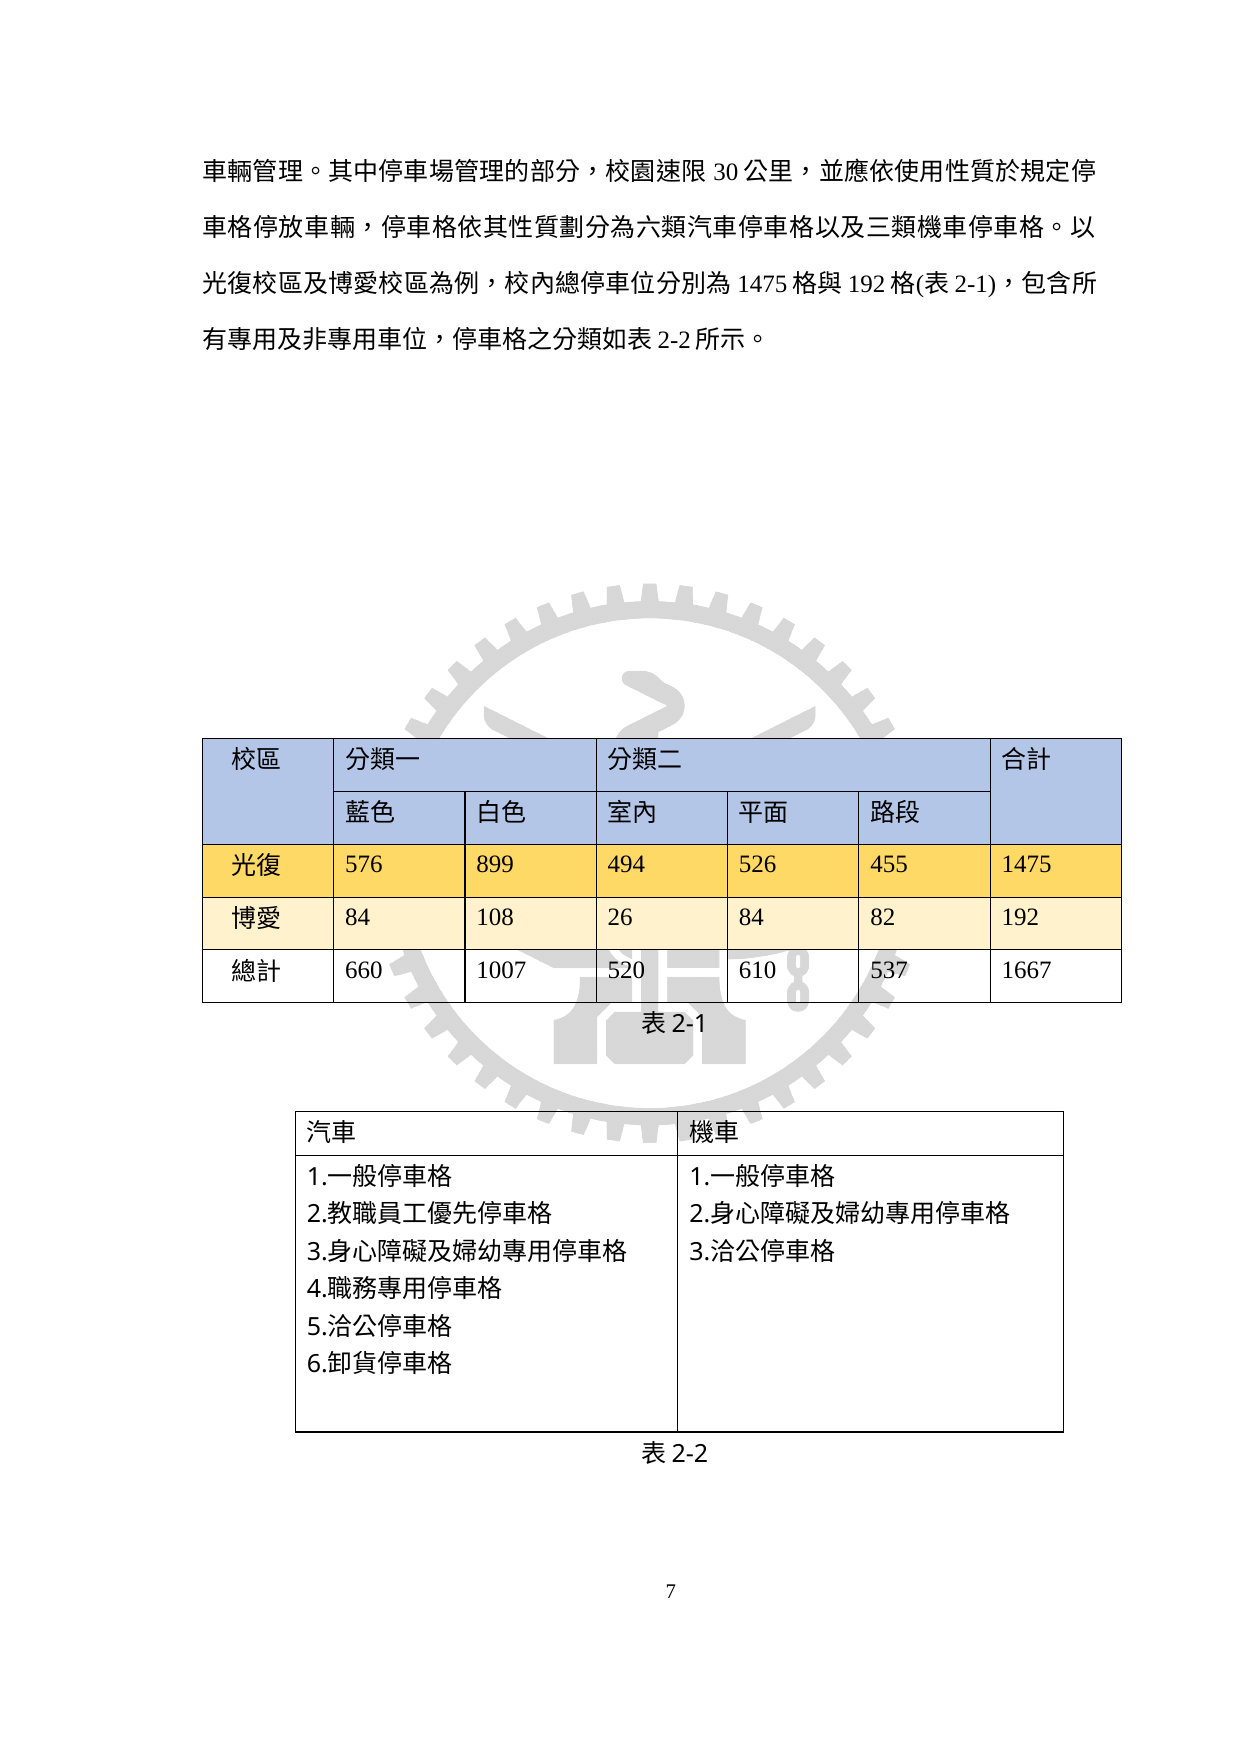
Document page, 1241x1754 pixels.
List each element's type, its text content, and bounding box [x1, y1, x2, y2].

table_cell 白色 [466, 792, 596, 844]
table_header 機車 [678, 1112, 1063, 1155]
table_header 合計 [991, 739, 1121, 844]
text 表2-2 [202, 1432, 1097, 1470]
table_cell 494 [597, 845, 727, 897]
table_cell 路段 [859, 792, 990, 844]
table_cell 總計 [203, 950, 333, 1002]
table_cell 室內 [597, 792, 727, 844]
table_cell 660 [334, 950, 464, 1002]
table_cell 108 [466, 898, 596, 949]
table_header 分類一 [334, 739, 596, 791]
table_header 分類二 [597, 739, 990, 791]
table_cell 藍色 [334, 792, 464, 844]
table_cell 84 [334, 898, 464, 949]
table_cell 192 [991, 898, 1121, 949]
table_header 校區 [203, 739, 333, 844]
table_cell 平面 [728, 792, 858, 844]
table_cell 82 [859, 898, 990, 949]
table_cell 899 [466, 845, 596, 897]
table_cell 520 [597, 950, 727, 1002]
table_cell 84 [728, 898, 858, 949]
table_cell 526 [728, 845, 858, 897]
text 表2-1 [202, 1003, 1097, 1041]
table_cell 1.一般停車格 2.身心障礙及婦幼專用停車格 3.洽公停車格 [678, 1156, 1063, 1431]
table_cell 26 [597, 898, 727, 949]
table_header 汽車 [296, 1112, 677, 1155]
table_cell 1475 [991, 845, 1121, 897]
table_cell 610 [728, 950, 858, 1002]
table_cell 1667 [991, 950, 1121, 1002]
table_cell 1007 [466, 950, 596, 1002]
table_cell 光復 [203, 845, 333, 897]
table_cell 537 [859, 950, 990, 1002]
table_cell 1.一般停車格 2.教職員工優先停車格 3.身心障礙及婦幼專用停車格 4.職務專用停車格 5.洽公停車格 6.卸貨停車格 [296, 1156, 677, 1431]
table_cell 博愛 [203, 898, 333, 949]
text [202, 151, 1097, 357]
table_cell 576 [334, 845, 464, 897]
table_cell 455 [859, 845, 990, 897]
